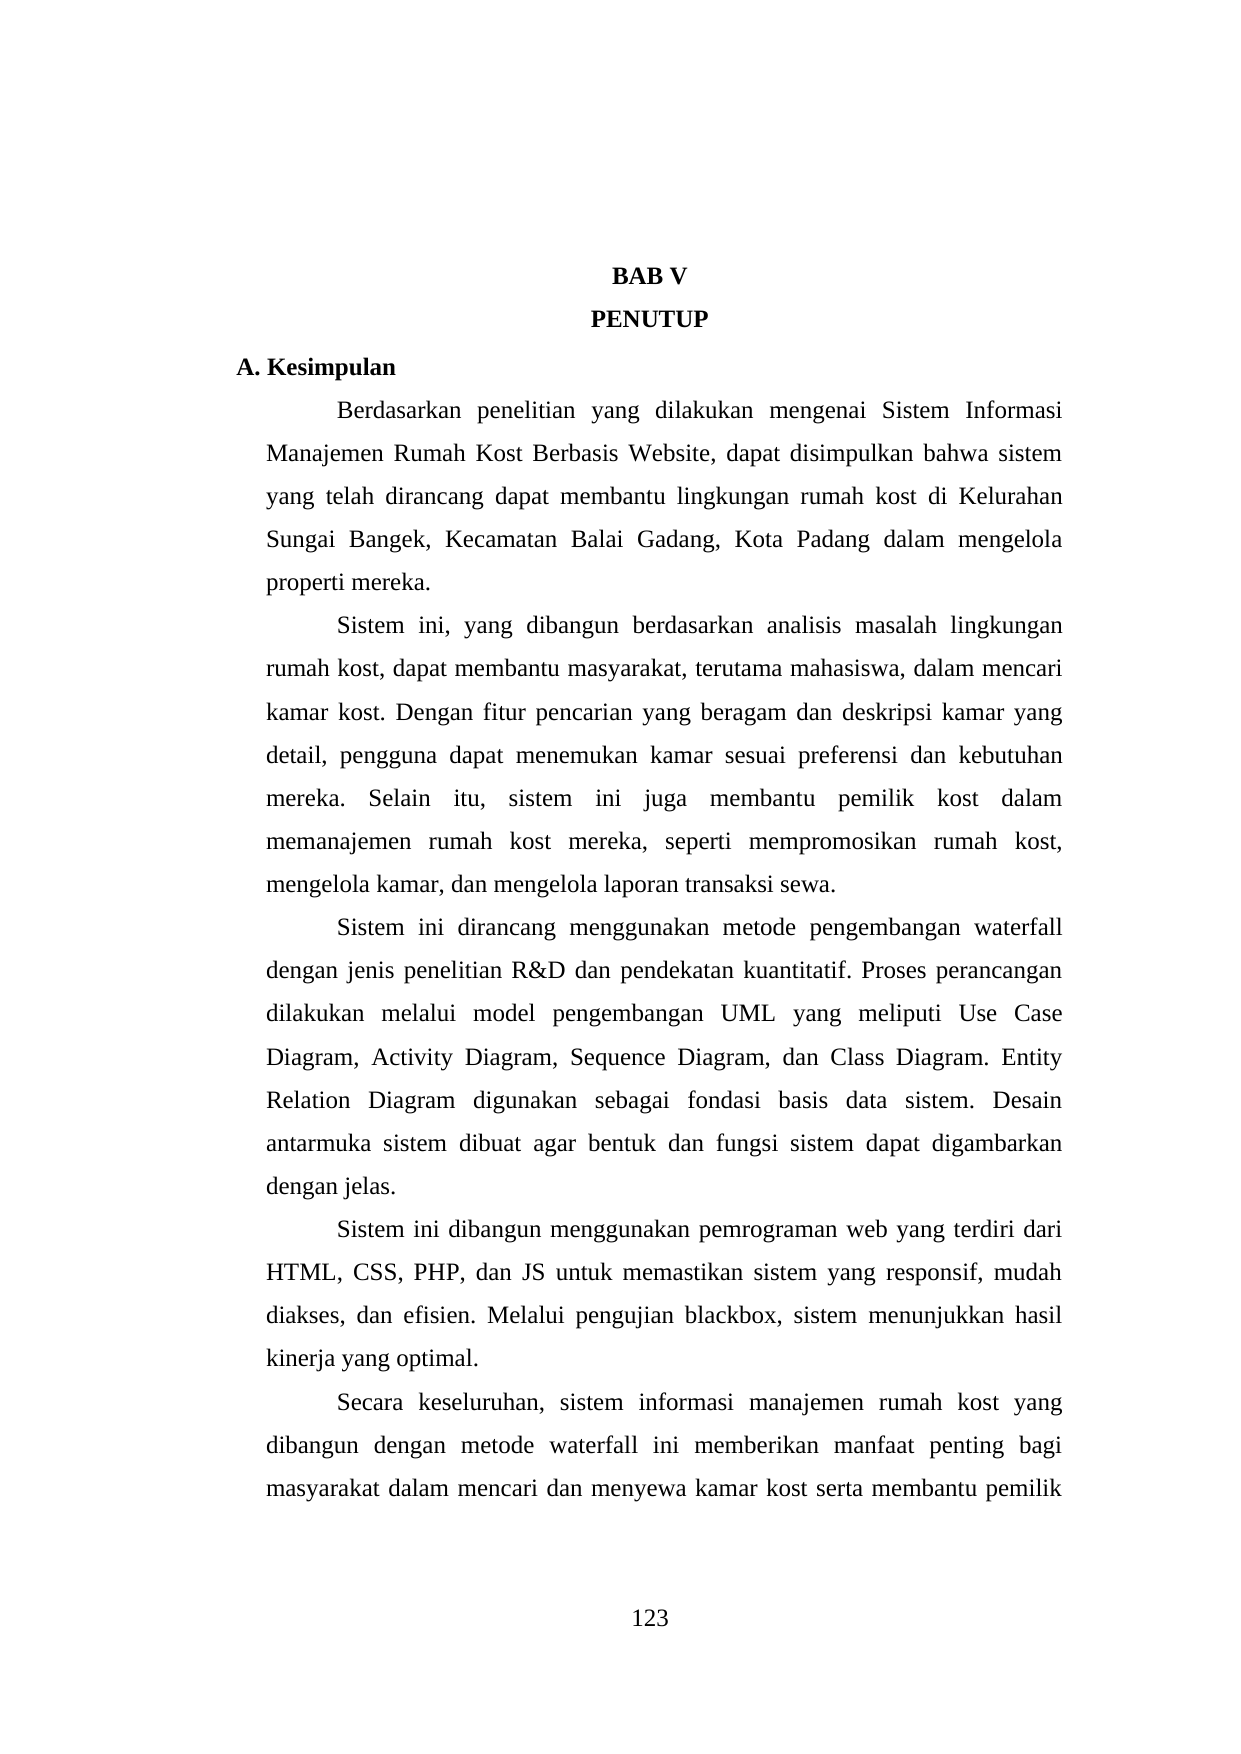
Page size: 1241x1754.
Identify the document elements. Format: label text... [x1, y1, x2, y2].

text Sistem ini dibangun menggunakan pemrograman web yang terdiri dari HTML, CSS, PHP, dan JS untuk memastikan sistem yang responsif, mudah diakses, dan efisien. Melalui pengujian blackbox, sistem menunjukkan hasil kinerja yang optimal. [266, 1214, 1063, 1372]
text Berdasarkan penelitian yang dilakukan mengenai Sistem Informasi Manajemen Rumah Kost Berbasis Website, dapat disimpulkan bahwa sistem yang telah dirancang dapat membantu lingkungan rumah kost di Kelurahan Sungai Bangek, Kecamatan Balai Gadang, Kota Padang dalam mengelola properti mereka. [266, 395, 1063, 596]
text Sistem ini dirancang menggunakan metode pengembangan waterfall dengan jenis penelitian R&D dan pendekatan kuantitatif. Proses perancangan dilakukan melalui model pengembangan UML yang meliputi Use Case Diagram, Activity Diagram, Sequence Diagram, dan Class Diagram. Entity Relation Diagram digunakan sebagai fondasi basis data sistem. Desain antarmuka sistem dibuat agar bentuk dan fungsi sistem dapat digambarkan dengan jelas. [266, 912, 1063, 1200]
subtitle PENUTUP [236, 261, 1063, 333]
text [266, 1387, 1063, 1502]
text Sistem ini, yang dibangun berdasarkan analisis masalah lingkungan rumah kost, dapat membantu masyarakat, terutama mahasiswa, dalam mencari kamar kost. Dengan fitur pencarian yang beragam dan deskripsi kamar yang detail, pengguna dapat menemukan kamar sesuai preferensi dan kebutuhan mereka. Selain itu, sistem ini juga membantu pemilik kost dalam memanajemen rumah kost mereka, seperti mempromosikan rumah kost, mengelola kamar, dan mengelola laporan transaksi sewa. [266, 610, 1063, 898]
subtitle Kesimpulan [236, 352, 1063, 380]
